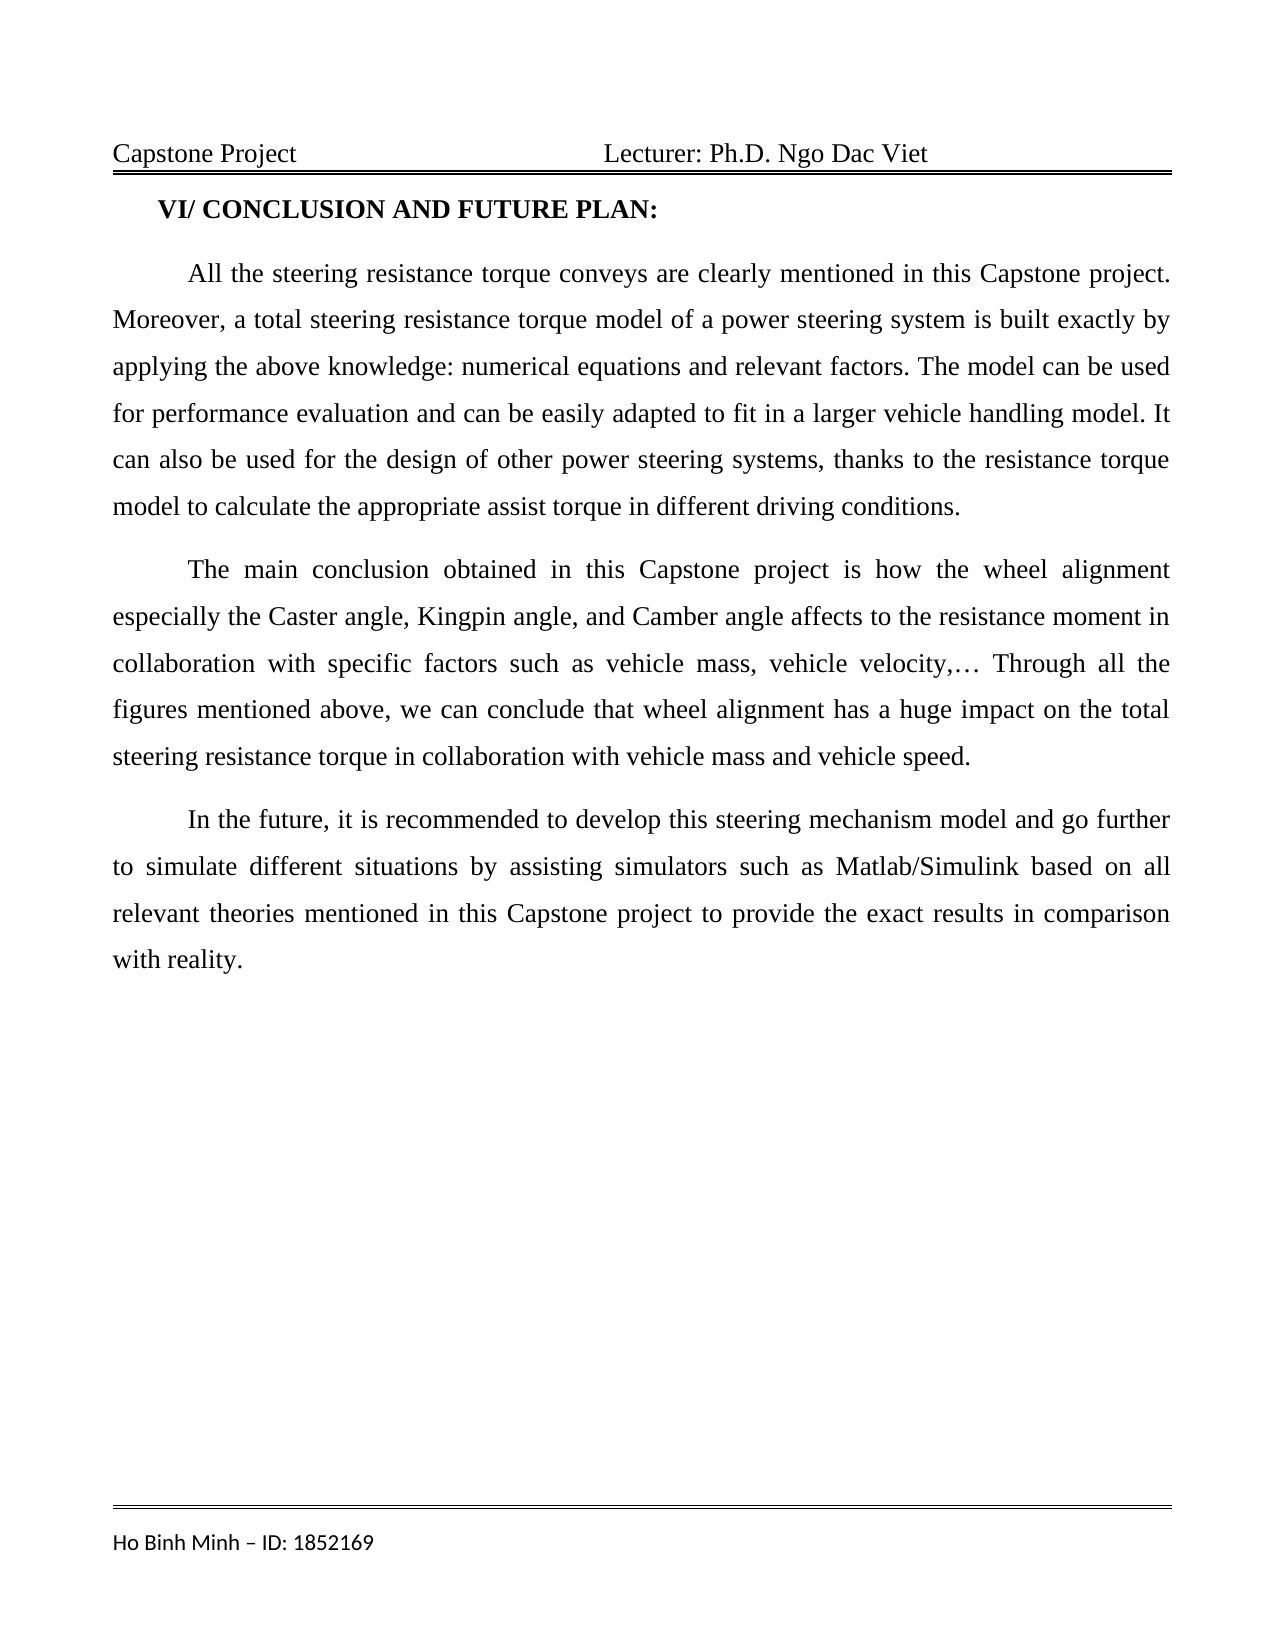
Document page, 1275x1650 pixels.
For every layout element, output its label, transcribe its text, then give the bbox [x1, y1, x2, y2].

text All the steering resistance torque conveys are clearly mentioned in this Capstone project. Moreover, a total steering resistance torque model of a power steering system is built exactly by applying the above knowledge: numerical equations and relevant factors. The model can be used for performance evaluation and can be easily adapted to fit in a larger vehicle handling model. It can also be used for the design of other power steering systems, thanks to the resistance torque model to calculate the appropriate assist torque in different driving conditions. [112, 257, 1172, 521]
text In the future, it is recommended to develop this steering mechanism model and go further to simulate different situations by assisting simulators such as Matlab/Simulink based on all relevant theories mentioned in this Capstone project to provide the exact results in comparison with reality. [112, 803, 1172, 975]
subtitle VI/ CONCLUSION AND FUTURE PLAN: [157, 193, 1172, 225]
text The main conclusion obtained in this Capstone project is how the wheel alignment especially the Caster angle, Kingpin angle, and Camber angle affects to the resistance moment in collaboration with specific factors such as vehicle mass, vehicle velocity,… Through all the figures mentioned above, we can conclude that wheel alignment has a huge impact on the total steering resistance torque in collaboration with vehicle mass and vehicle speed. [112, 553, 1172, 771]
